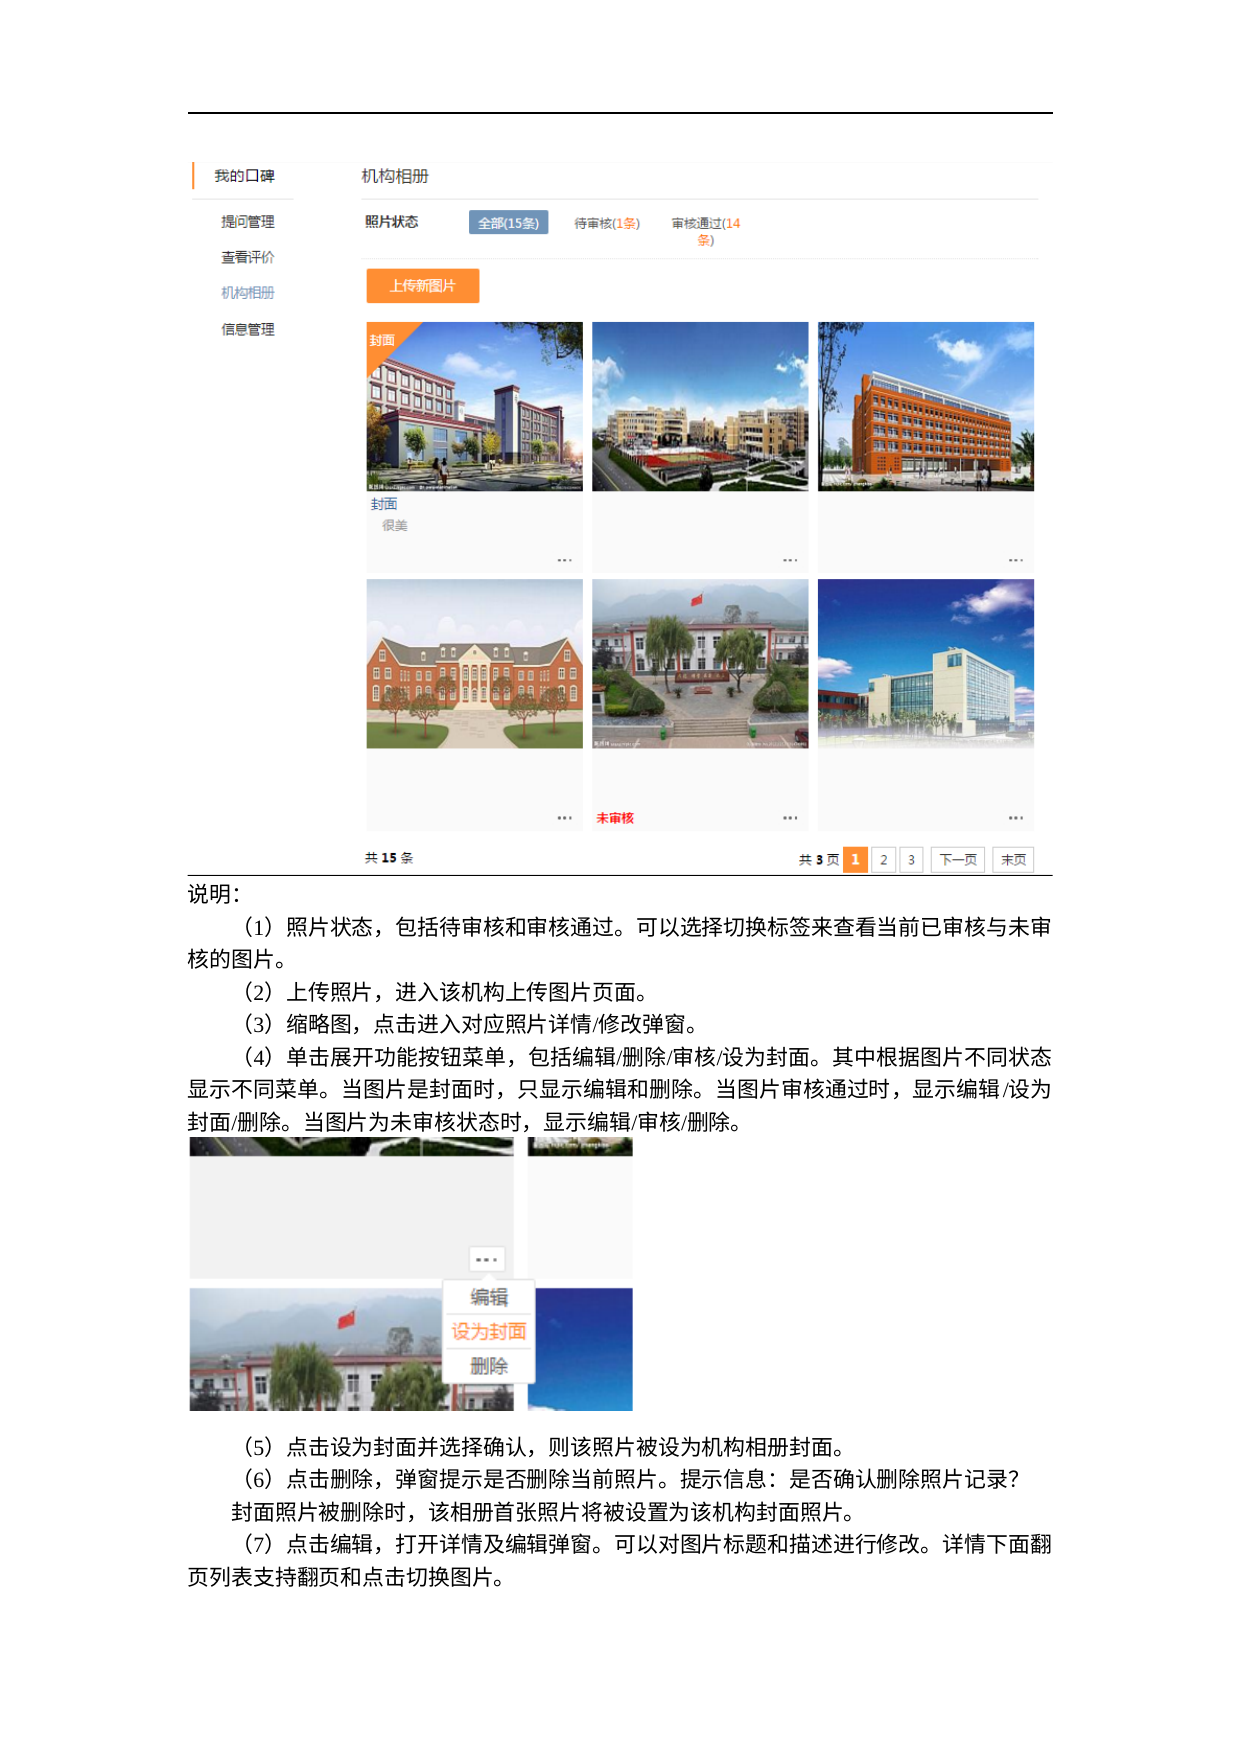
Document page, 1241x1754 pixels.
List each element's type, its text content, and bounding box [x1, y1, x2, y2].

text （4）单击展开功能按钮菜单，包括编辑/删除/审核/设为封面。其中根据图片不同状态显示不同菜单。当图片是封面时，只显示编辑和删除。当图片审核通过时，显示编辑/设为封面/删除。当图片为未审核状态时，显示编辑/审核/删除。 [187, 1039, 1053, 1137]
text （7）点击编辑，打开详情及编辑弹窗。可以对图片标题和描述进行修改。详情下面翻页列表支持翻页和点击切换图片。 [187, 1527, 1053, 1592]
text （6）点击删除，弹窗提示是否删除当前照片。提示信息：是否确认删除照片记录？ [187, 1462, 1053, 1494]
picture [187, 1137, 633, 1411]
text （1）照片状态，包括待审核和审核通过。可以选择切换标签来查看当前已审核与未审核的图片。 [187, 909, 1053, 974]
text （2）上传照片，进入该机构上传图片页面。 [187, 974, 1053, 1007]
text （5）点击设为封面并选择确认，则该照片被设为机构相册封面。 [187, 1429, 1053, 1462]
text 说明： [187, 877, 1053, 909]
text （3）缩略图，点击进入对应照片详情/修改弹窗。 [187, 1007, 1053, 1039]
picture [187, 162, 1053, 876]
text 封面照片被删除时，该相册首张照片将被设置为该机构封面照片。 [187, 1494, 1053, 1527]
